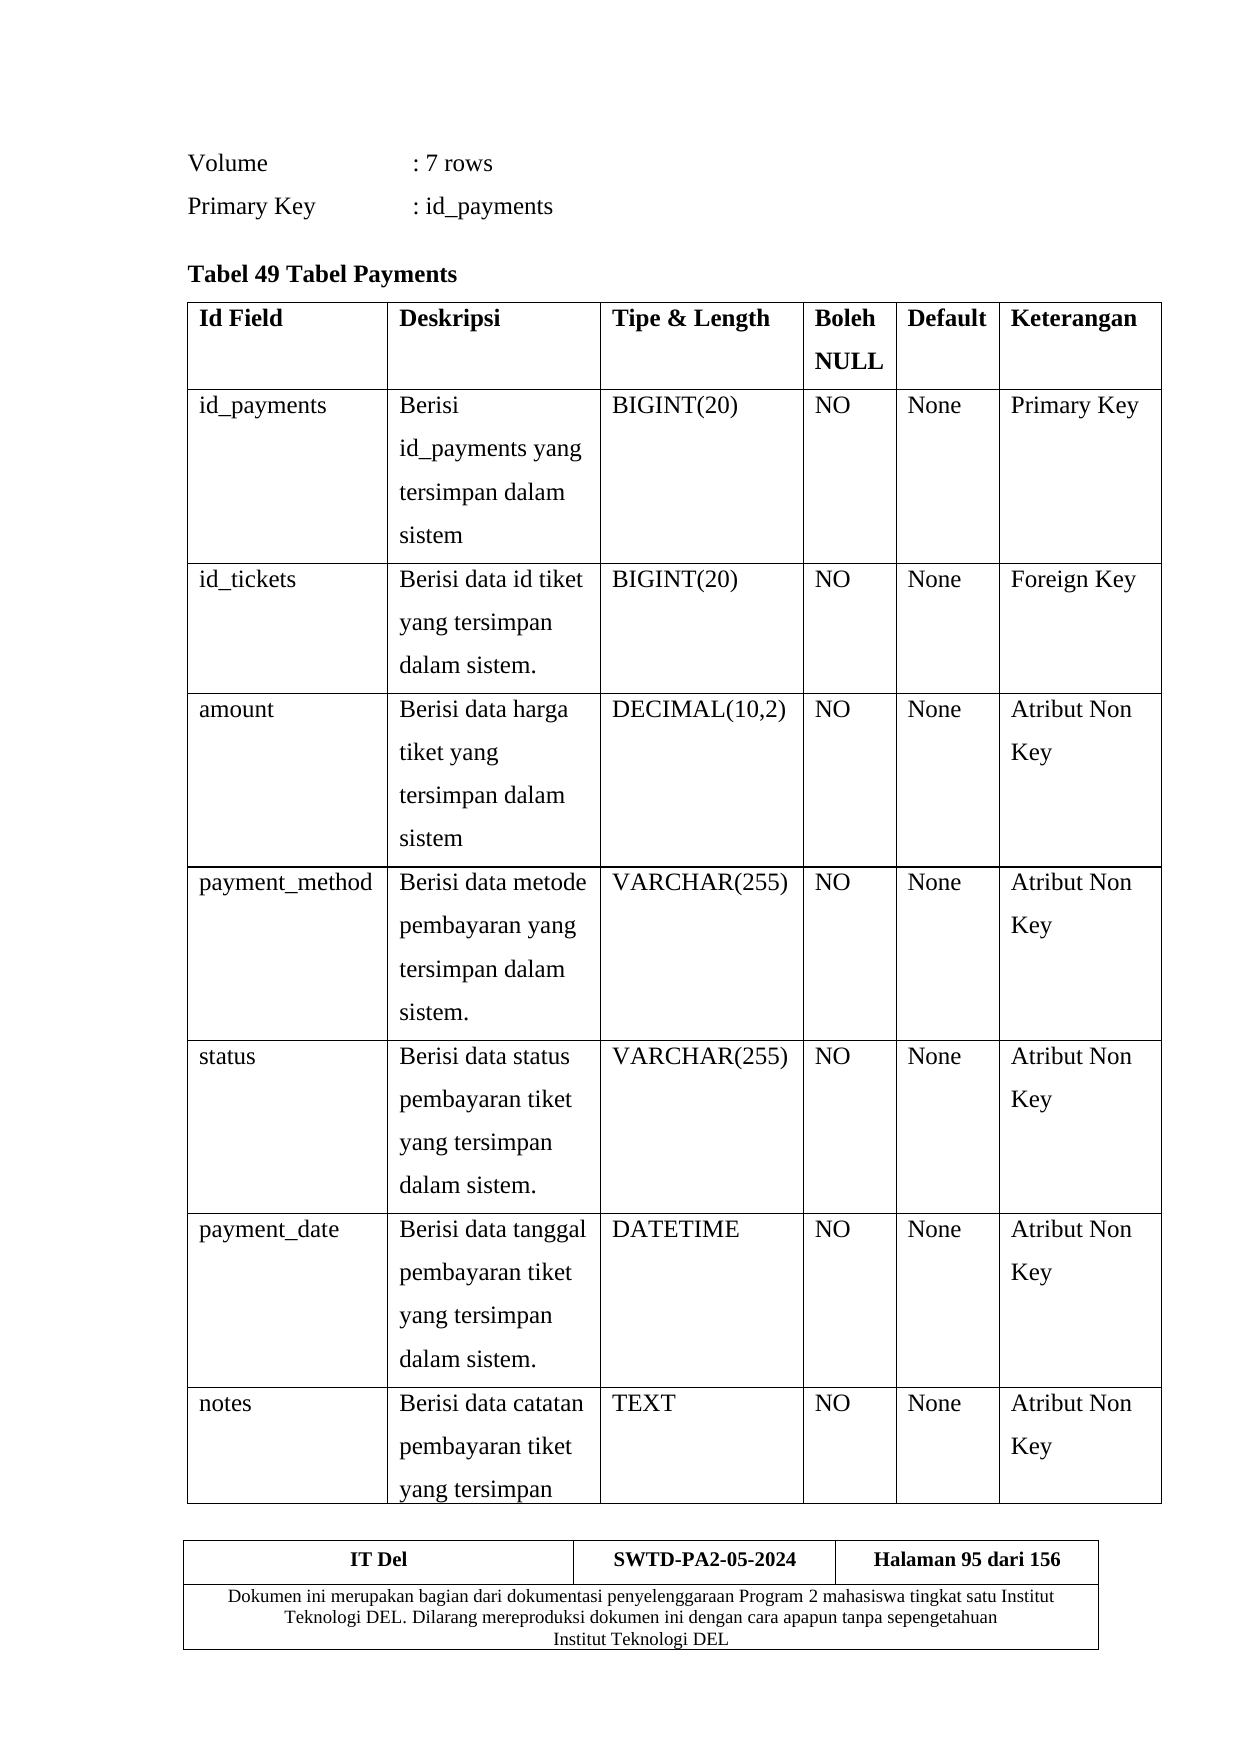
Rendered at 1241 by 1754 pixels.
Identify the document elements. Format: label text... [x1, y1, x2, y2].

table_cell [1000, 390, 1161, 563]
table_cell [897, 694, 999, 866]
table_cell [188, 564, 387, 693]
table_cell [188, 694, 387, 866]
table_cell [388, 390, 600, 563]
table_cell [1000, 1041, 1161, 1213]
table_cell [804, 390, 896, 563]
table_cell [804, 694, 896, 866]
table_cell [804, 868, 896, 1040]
table_header Boleh NULL [804, 303, 896, 389]
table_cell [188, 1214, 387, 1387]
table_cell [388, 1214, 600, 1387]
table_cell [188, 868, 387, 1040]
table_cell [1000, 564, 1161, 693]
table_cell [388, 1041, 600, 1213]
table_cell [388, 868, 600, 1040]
table_header Default [897, 303, 999, 389]
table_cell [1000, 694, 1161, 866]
table_header Deskripsi [388, 303, 600, 389]
table_header Keterangan [1000, 303, 1161, 389]
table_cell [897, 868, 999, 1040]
table_header Tipe & Length [601, 303, 803, 389]
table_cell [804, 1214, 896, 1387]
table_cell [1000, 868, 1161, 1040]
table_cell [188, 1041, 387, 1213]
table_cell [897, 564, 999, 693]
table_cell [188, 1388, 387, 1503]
table_header Id Field [188, 303, 387, 389]
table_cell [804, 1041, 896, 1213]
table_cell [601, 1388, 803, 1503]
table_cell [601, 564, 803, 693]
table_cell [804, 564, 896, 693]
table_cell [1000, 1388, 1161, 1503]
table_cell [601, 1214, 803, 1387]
table_cell id_payments [188, 390, 387, 563]
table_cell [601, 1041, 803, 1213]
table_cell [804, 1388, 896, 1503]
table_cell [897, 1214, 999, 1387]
text Volume : 7 rows [187, 148, 1092, 176]
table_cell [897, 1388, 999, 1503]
text Primary Key : id_payments [187, 191, 1092, 219]
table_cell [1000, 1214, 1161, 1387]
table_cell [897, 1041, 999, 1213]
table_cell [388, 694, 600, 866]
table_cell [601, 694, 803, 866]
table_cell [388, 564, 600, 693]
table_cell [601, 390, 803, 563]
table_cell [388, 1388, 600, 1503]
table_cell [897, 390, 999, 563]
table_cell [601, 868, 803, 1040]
